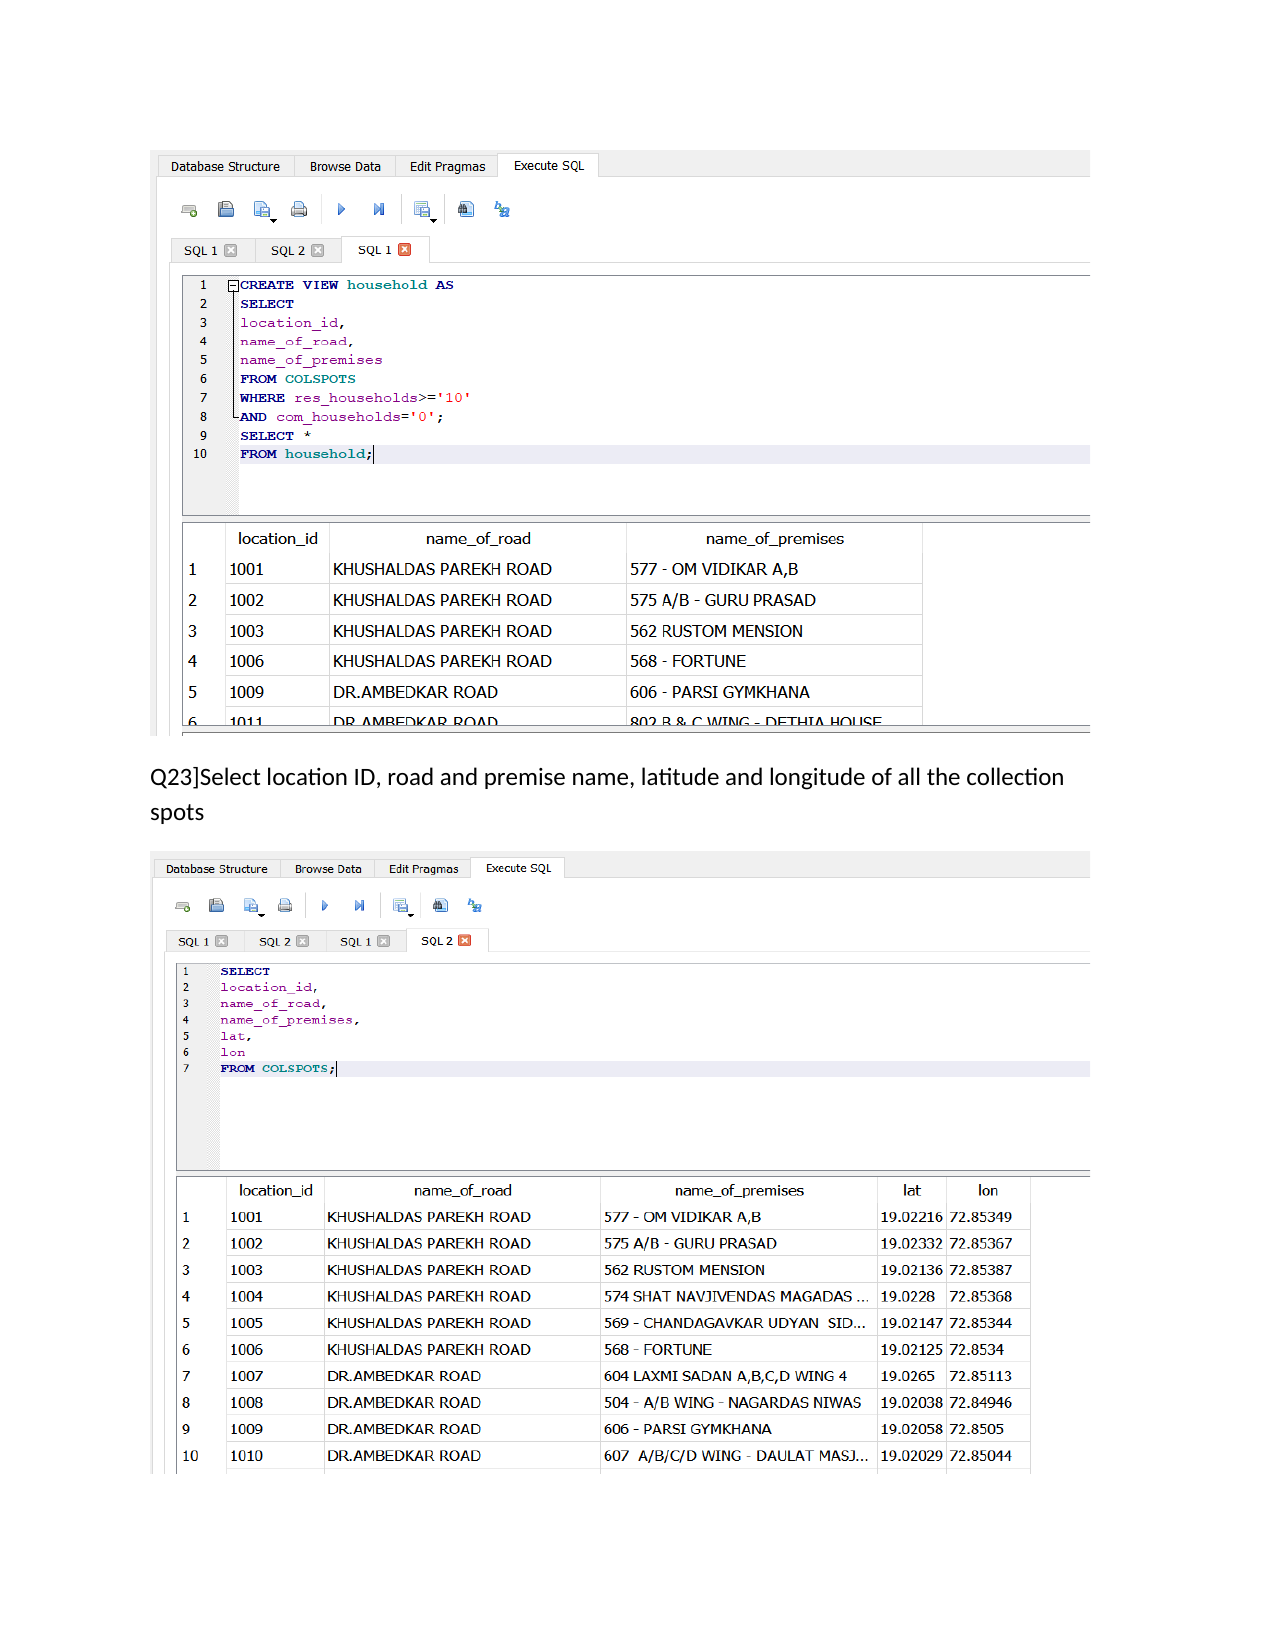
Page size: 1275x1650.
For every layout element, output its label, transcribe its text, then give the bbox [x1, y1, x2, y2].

picture [150, 150, 1091, 736]
picture [150, 851, 1091, 1474]
text Q23]Select location ID, road and premise name, latitude and longitude of all the collection spots [150, 761, 1125, 826]
